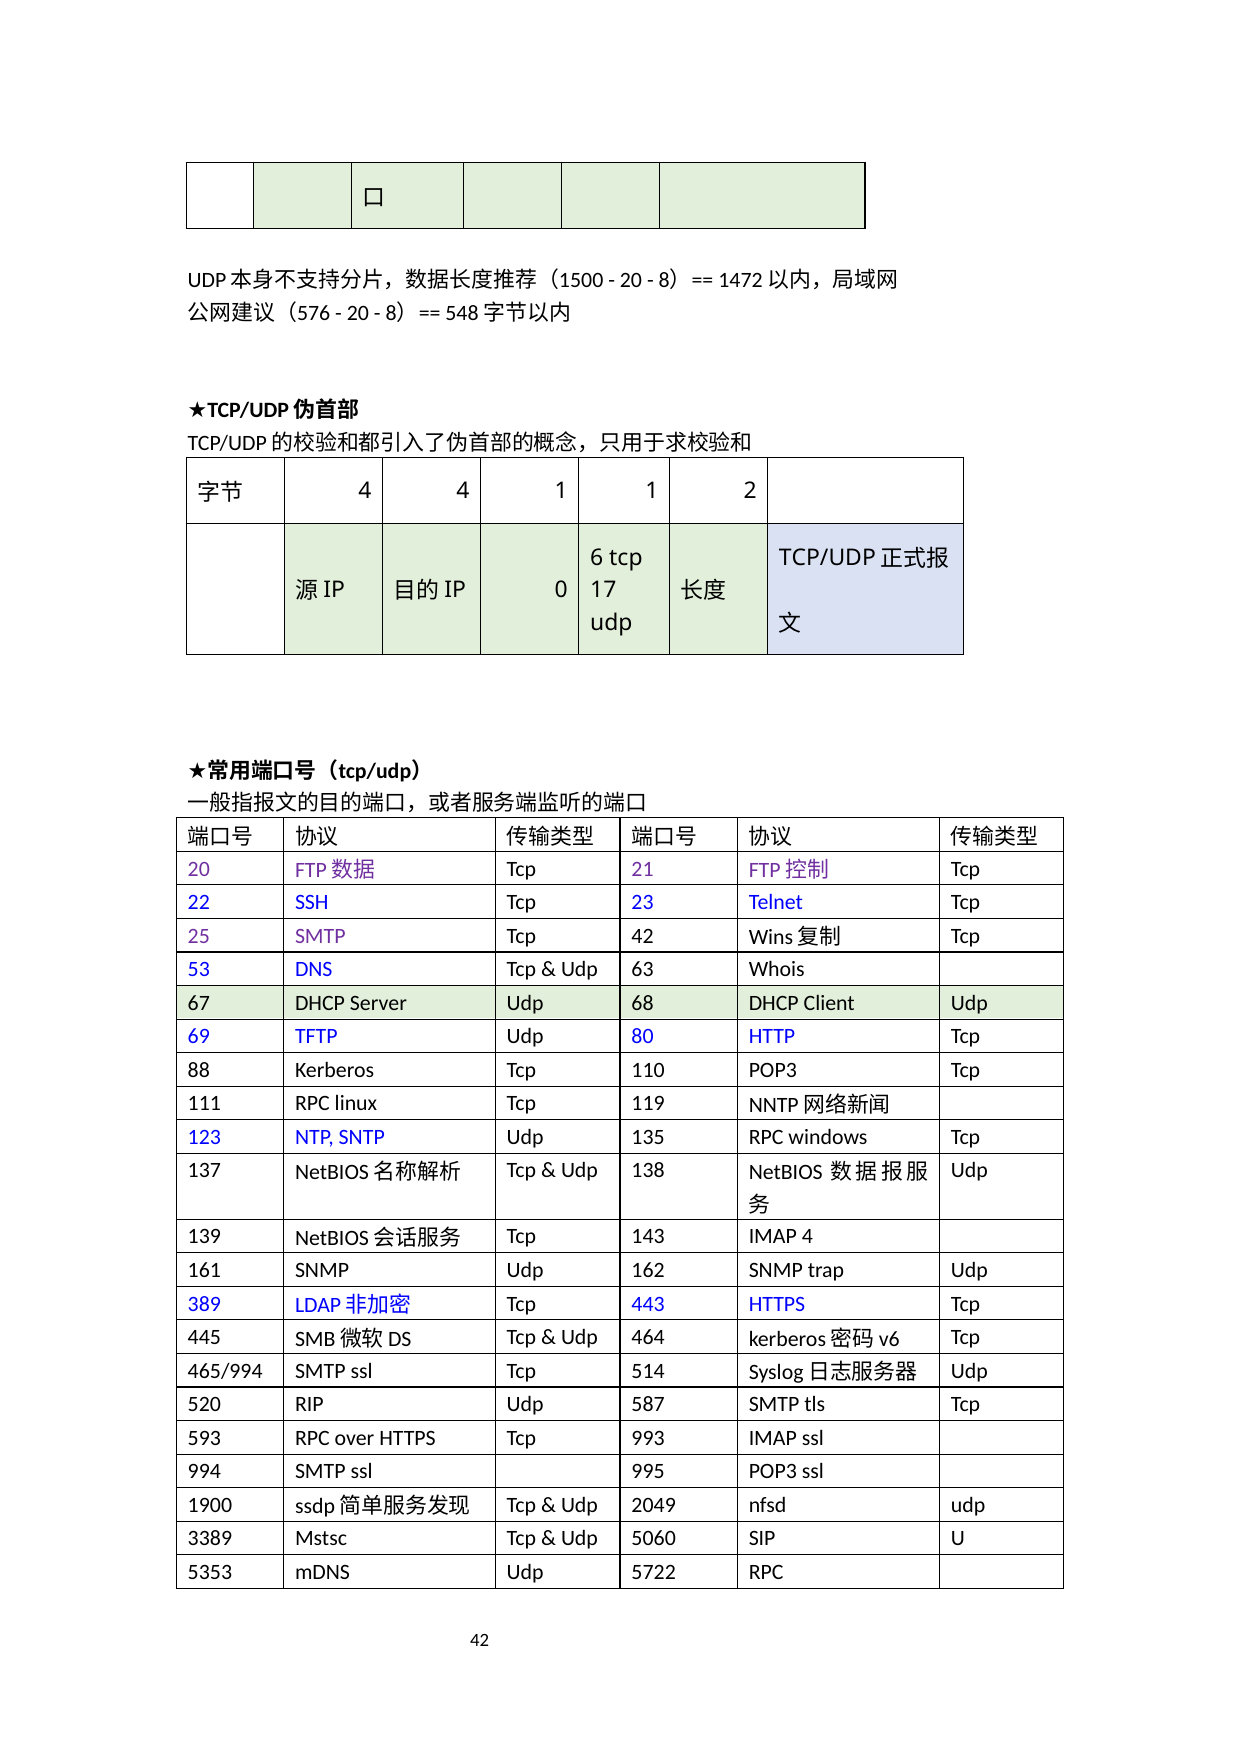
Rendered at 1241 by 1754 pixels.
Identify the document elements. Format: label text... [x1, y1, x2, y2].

table_cell 数据 [660, 163, 864, 228]
table_cell 994 [177, 1455, 283, 1487]
table_cell LDAP非加密 [284, 1287, 495, 1319]
table_cell 源IP [285, 524, 382, 654]
table_cell Kerberos [284, 1053, 495, 1086]
table_cell 0 [481, 524, 578, 654]
table_cell Udp [496, 986, 619, 1018]
table_cell 80 [621, 1020, 737, 1052]
table_cell 593 [177, 1421, 283, 1453]
table_cell 21 [621, 852, 737, 884]
table_cell 长度 [670, 524, 767, 654]
table_cell RPC linux [284, 1087, 495, 1119]
table_cell Tcp [940, 1388, 1063, 1420]
table_cell DNS [284, 953, 495, 985]
table_cell Tcp & Udp [496, 1522, 619, 1554]
table_cell 源端口 [254, 163, 351, 228]
table_cell Tcp & Udp [496, 953, 619, 985]
table_cell 88 [177, 1053, 283, 1086]
table_cell Telnet [738, 885, 939, 918]
table_header 1 [579, 458, 669, 523]
table_cell Tcp [496, 1354, 619, 1386]
table_cell nfsd [738, 1488, 939, 1521]
table_cell Syslog日志服务器 [738, 1354, 939, 1386]
table_cell NetBIOS名称解析 [284, 1154, 495, 1219]
table_cell Wins复制 [738, 919, 939, 951]
table_cell 464 [621, 1320, 737, 1353]
table_cell NetBIOS数据报服务 [738, 1154, 939, 1219]
table_cell Tcp [940, 919, 1063, 951]
table_cell Tcp [496, 1421, 619, 1453]
table_header 协议 [738, 818, 939, 851]
table_cell 995 [621, 1455, 737, 1487]
table_cell Tcp & Udp [496, 1320, 619, 1353]
table_header 端口号 [177, 818, 283, 851]
table_cell 111 [177, 1087, 283, 1119]
table_cell 110 [621, 1053, 737, 1086]
table_cell SMTP tls [738, 1388, 939, 1420]
table_cell Tcp [496, 1287, 619, 1319]
table_cell NetBIOS会话服务 [284, 1220, 495, 1252]
table_cell 42 [621, 919, 737, 951]
table_cell [940, 953, 1063, 985]
table_cell Tcp [496, 1053, 619, 1086]
table_cell Tcp [940, 885, 1063, 918]
table_cell IMAP ssl [738, 1421, 939, 1453]
table_cell 6 tcp 17 udp [579, 524, 669, 654]
table_cell Tcp & Udp [496, 1154, 619, 1219]
table_cell 119 [621, 1087, 737, 1119]
table_cell udp [940, 1488, 1063, 1521]
table_cell 68 [621, 986, 737, 1018]
table_cell Tcp [496, 852, 619, 884]
table_cell [940, 1220, 1063, 1252]
table_cell 3389 [177, 1522, 283, 1554]
table_cell Whois [738, 953, 939, 985]
table_cell ssdp简单服务发现 [284, 1488, 495, 1521]
text TCP/UDP的校验和都引入了伪首部的概念，只用于求校验和 [187, 424, 1053, 457]
table_cell 445 [177, 1320, 283, 1353]
table_cell Tcp [940, 852, 1063, 884]
table_cell Mstsc [284, 1522, 495, 1554]
table_cell SMTP ssl [284, 1455, 495, 1487]
table_cell POP3 ssl [738, 1455, 939, 1487]
table_cell [940, 1555, 1063, 1588]
table_cell mDNS [284, 1555, 495, 1588]
table_cell Tcp [496, 1087, 619, 1119]
table_cell Udp [940, 1354, 1063, 1386]
table_cell Udp [496, 1120, 619, 1153]
text ★TCP/UDP伪首部 [187, 392, 1053, 424]
table_cell RPC [738, 1555, 939, 1588]
table_cell [187, 163, 253, 228]
table_cell RIP [284, 1388, 495, 1420]
table_cell [496, 1455, 619, 1487]
table_cell DHCP Client [738, 986, 939, 1018]
table_cell U [940, 1522, 1063, 1554]
table_header 端口号 [621, 818, 737, 851]
table_cell 总长度 [464, 163, 561, 228]
table_header 4 [285, 458, 382, 523]
table_cell HTTP [738, 1020, 939, 1052]
text ★常用端口号（tcp/udp） [187, 752, 1053, 785]
table_cell 139 [177, 1220, 283, 1252]
table_header 字节 [187, 458, 284, 523]
table_cell 63 [621, 953, 737, 985]
table_cell DHCP Server [284, 986, 495, 1018]
table_cell 993 [621, 1421, 737, 1453]
table_cell SSH [284, 885, 495, 918]
table_header 传输类型 [496, 818, 619, 851]
table_cell NTP, SNTP [284, 1120, 495, 1153]
table_cell POP3 [738, 1053, 939, 1086]
table_cell 22 [177, 885, 283, 918]
text 公网建议（576 - 20 - 8）== 548 字节以内 [187, 294, 1053, 327]
table_cell Tcp [940, 1053, 1063, 1086]
table_cell HTTPS [738, 1287, 939, 1319]
table_cell FTP控制 [738, 852, 939, 884]
table_cell 5353 [177, 1555, 283, 1588]
table_cell 2049 [621, 1488, 737, 1521]
table_cell [940, 1087, 1063, 1119]
table_cell RPC windows [738, 1120, 939, 1153]
table_cell SNMP [284, 1253, 495, 1286]
table_header 传输类型 [940, 818, 1063, 851]
table_header 协议 [284, 818, 495, 851]
table_cell 587 [621, 1388, 737, 1420]
table_cell Udp [496, 1388, 619, 1420]
table_cell 5060 [621, 1522, 737, 1554]
table_cell Tcp [940, 1320, 1063, 1353]
table_cell Udp [496, 1020, 619, 1052]
table_cell 1900 [177, 1488, 283, 1521]
table_cell 465/994 [177, 1354, 283, 1386]
table_cell 5722 [621, 1555, 737, 1588]
table_header 1 [481, 458, 578, 523]
table_cell 69 [177, 1020, 283, 1052]
table_header [768, 458, 963, 523]
table_header 2 [670, 458, 767, 523]
table_cell 162 [621, 1253, 737, 1286]
table_cell 123 [177, 1120, 283, 1153]
table_cell 校验和 [562, 163, 659, 228]
table_cell 20 [177, 852, 283, 884]
table_cell Udp [496, 1555, 619, 1588]
table_cell 161 [177, 1253, 283, 1286]
table_cell 514 [621, 1354, 737, 1386]
table_cell Tcp & Udp [496, 1488, 619, 1521]
table_cell 67 [177, 986, 283, 1018]
table_cell kerberos密码v6 [738, 1320, 939, 1353]
table_cell 143 [621, 1220, 737, 1252]
table_cell RPC over HTTPS [284, 1421, 495, 1453]
table_cell [940, 1421, 1063, 1453]
table_cell 53 [177, 953, 283, 985]
table_cell 25 [177, 919, 283, 951]
table_cell 135 [621, 1120, 737, 1153]
table_cell Udp [940, 986, 1063, 1018]
table_cell 目的端口 [352, 163, 463, 228]
table_cell 138 [621, 1154, 737, 1219]
table_cell Tcp [940, 1120, 1063, 1153]
table_cell 443 [621, 1287, 737, 1319]
table_cell TCP/UDP正式报文 [768, 524, 963, 654]
table_cell IMAP 4 [738, 1220, 939, 1252]
table_cell Tcp [496, 1220, 619, 1252]
table_cell Udp [940, 1154, 1063, 1219]
table_cell 目的IP [383, 524, 480, 654]
table_cell Tcp [496, 919, 619, 951]
table_cell SMTP ssl [284, 1354, 495, 1386]
table_cell 23 [621, 885, 737, 918]
table_cell FTP数据 [284, 852, 495, 884]
table_cell [940, 1455, 1063, 1487]
table_cell SMTP [284, 919, 495, 951]
table_cell Tcp [940, 1287, 1063, 1319]
table_cell SMB微软DS [284, 1320, 495, 1353]
text 一般指报文的目的端口，或者服务端监听的端口 [187, 785, 1053, 817]
table_header 4 [383, 458, 480, 523]
table_cell SIP [738, 1522, 939, 1554]
table_cell Udp [940, 1253, 1063, 1286]
table_cell 520 [177, 1388, 283, 1420]
table_cell [187, 524, 284, 654]
text UDP本身不支持分片，数据长度推荐（1500 - 20 - 8）== 1472以内，局域网 [187, 262, 1053, 294]
table_cell Udp [496, 1253, 619, 1286]
table_cell 137 [177, 1154, 283, 1219]
table_cell SNMP trap [738, 1253, 939, 1286]
table_cell TFTP [284, 1020, 495, 1052]
table_cell Tcp [940, 1020, 1063, 1052]
table_cell Tcp [496, 885, 619, 918]
table_cell NNTP网络新闻 [738, 1087, 939, 1119]
table_cell 389 [177, 1287, 283, 1319]
